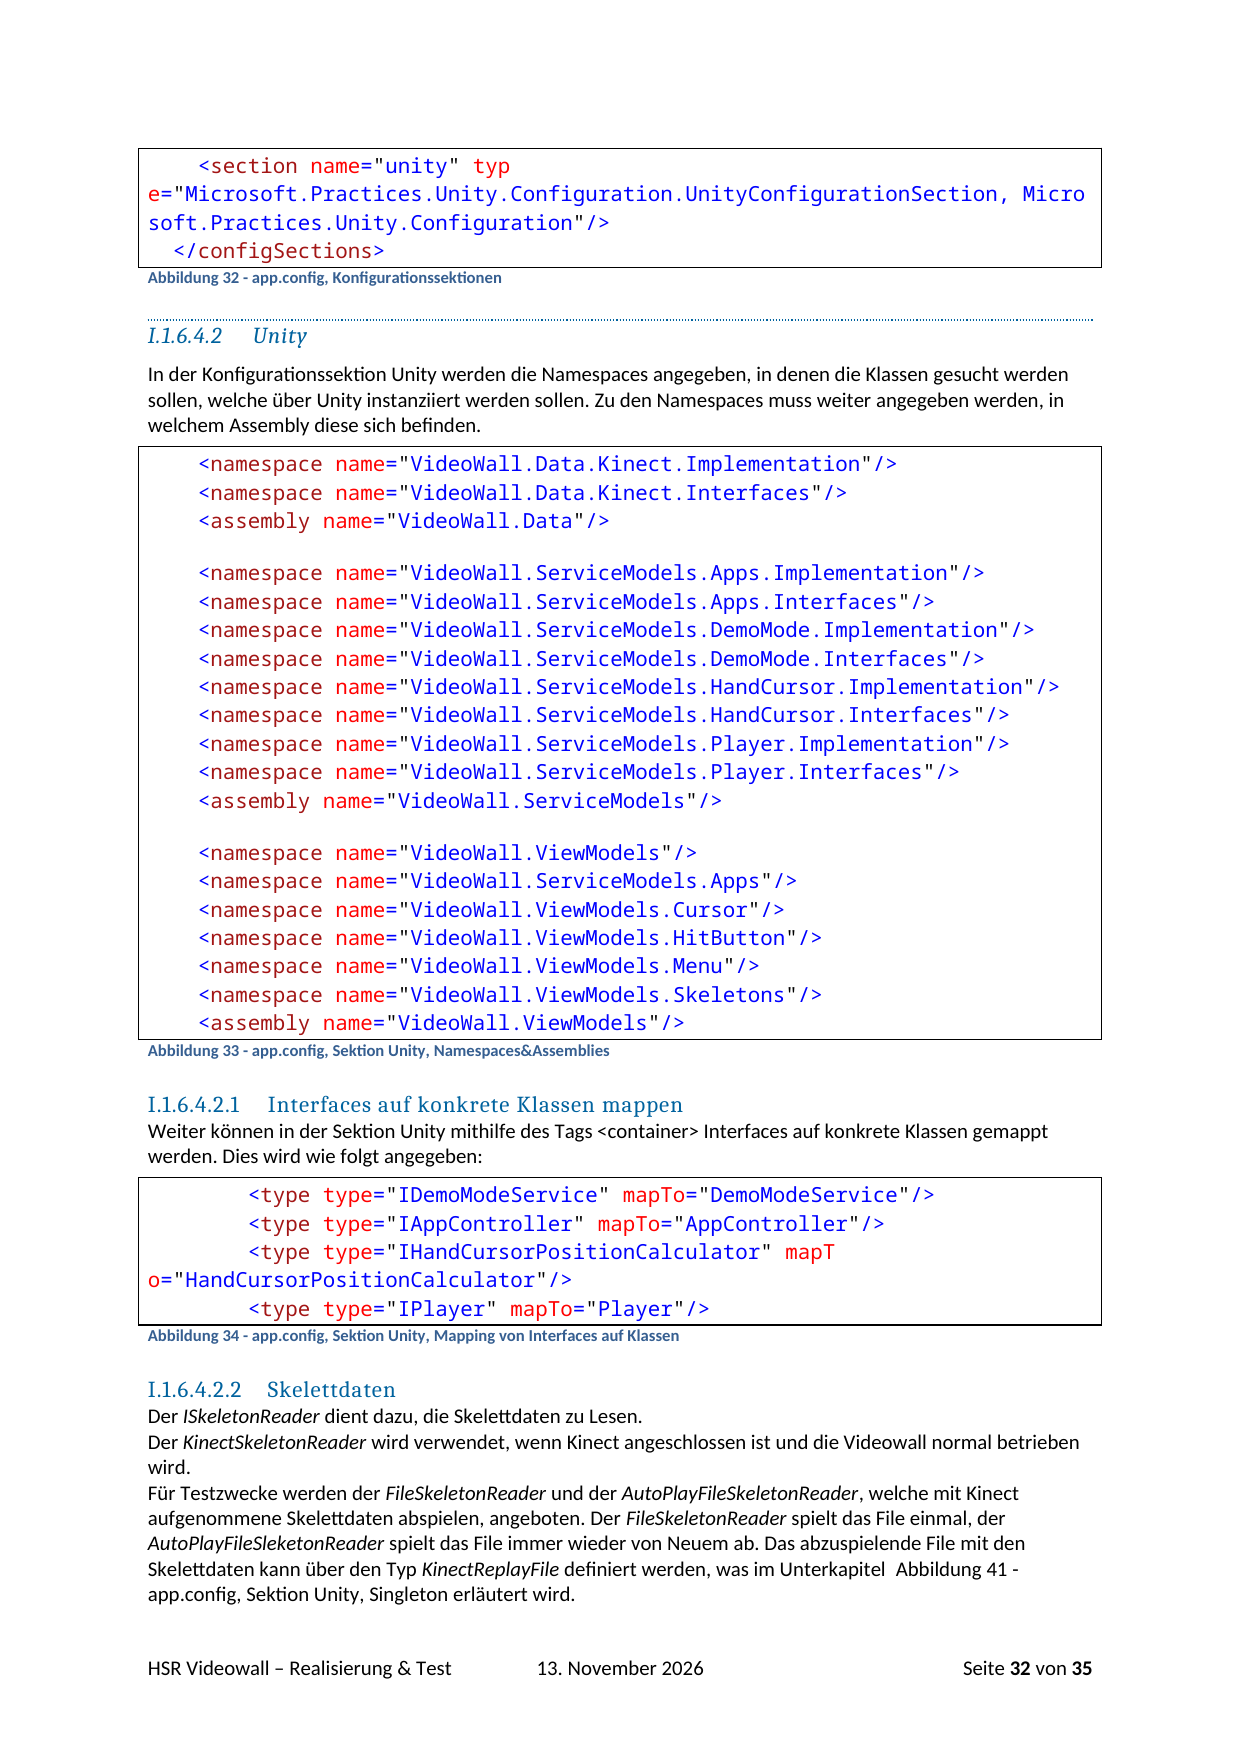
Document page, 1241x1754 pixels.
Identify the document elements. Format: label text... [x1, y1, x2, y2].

text <namespace name="VideoWall.ServiceModels.Apps"/> [148, 866, 1093, 895]
text <namespace name="VideoWall.ViewModels.Skeletons"/> [148, 980, 1093, 1005]
text <namespace name="VideoWall.ServiceModels.HandCursor.Implementation"/> [148, 672, 1093, 701]
text <namespace name="VideoWall.ServiceModels.Apps.Interfaces"/> [148, 587, 1093, 615]
text <namespace name="VideoWall.ViewModels.Menu"/> [148, 952, 1093, 980]
text Abbildung 33 - app.config, Sektion Unity, Namespaces&Assemblies [148, 1040, 1093, 1060]
text <type type="IAppController" mapTo="AppController"/> [148, 1209, 1093, 1237]
text <section name="unity" type="Microsoft.Practices.Unity.Configuration.UnityConfigurationSection, Microsoft.Practices.Unity.Configuration"/> [139, 149, 1101, 233]
text <assembly name="VideoWall.Data"/> [148, 506, 1093, 535]
text Abbildung - app.config, Konfigurationssektionen [148, 268, 1093, 288]
subtitle Unity [148, 319, 1093, 349]
text Abbildung - app.config, Sektion Unity, Mapping von Interfaces auf Klassen [148, 1326, 1093, 1346]
text <namespace name="VideoWall.ViewModels"/> [148, 838, 1093, 866]
text <type type="IDemoModeService" mapTo="DemoModeService"/> [139, 1178, 1101, 1209]
text Weiter können in der Sektion Unity mithilfe des Tags <container> Interfaces auf konkrete Klassen gemappt werden. Dies wird wie folgt angegeben: [148, 1118, 1093, 1169]
text <namespace name="VideoWall.ServiceModels.HandCursor.Interfaces"/> [148, 701, 1093, 729]
text <namespace name="VideoWall.ViewModels.HitButton"/> [148, 923, 1093, 952]
text In der Konfigurationssektion Unity werden die Namespaces angegeben, in denen die Klassen gesucht werden sollen, welche über Unity instanziiert werden sollen. Zu den Namespaces muss weiter angegeben werden, in welchem Assembly diese sich befinden. [148, 362, 1093, 438]
text <assembly name="VideoWall.ViewModels"/> [139, 1005, 1101, 1039]
text <namespace name="VideoWall.Data.Kinect.Interfaces"/> [148, 478, 1093, 506]
text <namespace name="VideoWall.ServiceModels.DemoMode.Interfaces"/> [148, 644, 1093, 672]
text </configSections> [139, 233, 1101, 267]
text <type type="IPlayer" mapTo="Player"/> [139, 1291, 1101, 1324]
text <namespace name="VideoWall.ServiceModels.Player.Implementation"/> [148, 729, 1093, 757]
text <namespace name="VideoWall.ServiceModels.Apps.Implementation"/> [148, 558, 1093, 587]
text <assembly name="VideoWall.ServiceModels"/> [148, 786, 1093, 814]
text <namespace name="VideoWall.Data.Kinect.Implementation"/> [139, 447, 1101, 478]
text <namespace name="VideoWall.ServiceModels.DemoMode.Implementation"/> [148, 615, 1093, 644]
text <type type="IHandCursorPositionCalculator" mapTo="HandCursorPositionCalculator"/> [148, 1237, 1093, 1291]
subtitle Skelettdaten [148, 1377, 1093, 1403]
text <namespace name="VideoWall.ServiceModels.Player.Interfaces"/> [148, 757, 1093, 786]
text Der ISkeletonReader dient dazu, die Skelettdaten zu Lesen. Der KinectSkeletonReader wird verwendet, wenn Kinect angeschlossen ist und die Videowall normal betrieben wird. Für Testzwecke werden der FileSkeletonReader und der AutoPlayFileSkeletonReader, welche mit Kinect aufgenommene Skelettdaten abspielen, angeboten. Der FileSkeletonReader spielt das File einmal, der AutoPlayFileSleketonReader spielt das File immer wieder von Neuem ab. Das abzuspielende File mit den Skelettdaten kann über den Typ KinectReplayFile definiert werden, was im Unterkapitel I.1.5.3.9 KinectReplayFile erläutert wird. [148, 1403, 1093, 1607]
text <namespace name="VideoWall.ViewModels.Cursor"/> [148, 895, 1093, 923]
subtitle Interfaces auf konkrete Klassen mappen [148, 1092, 1093, 1118]
